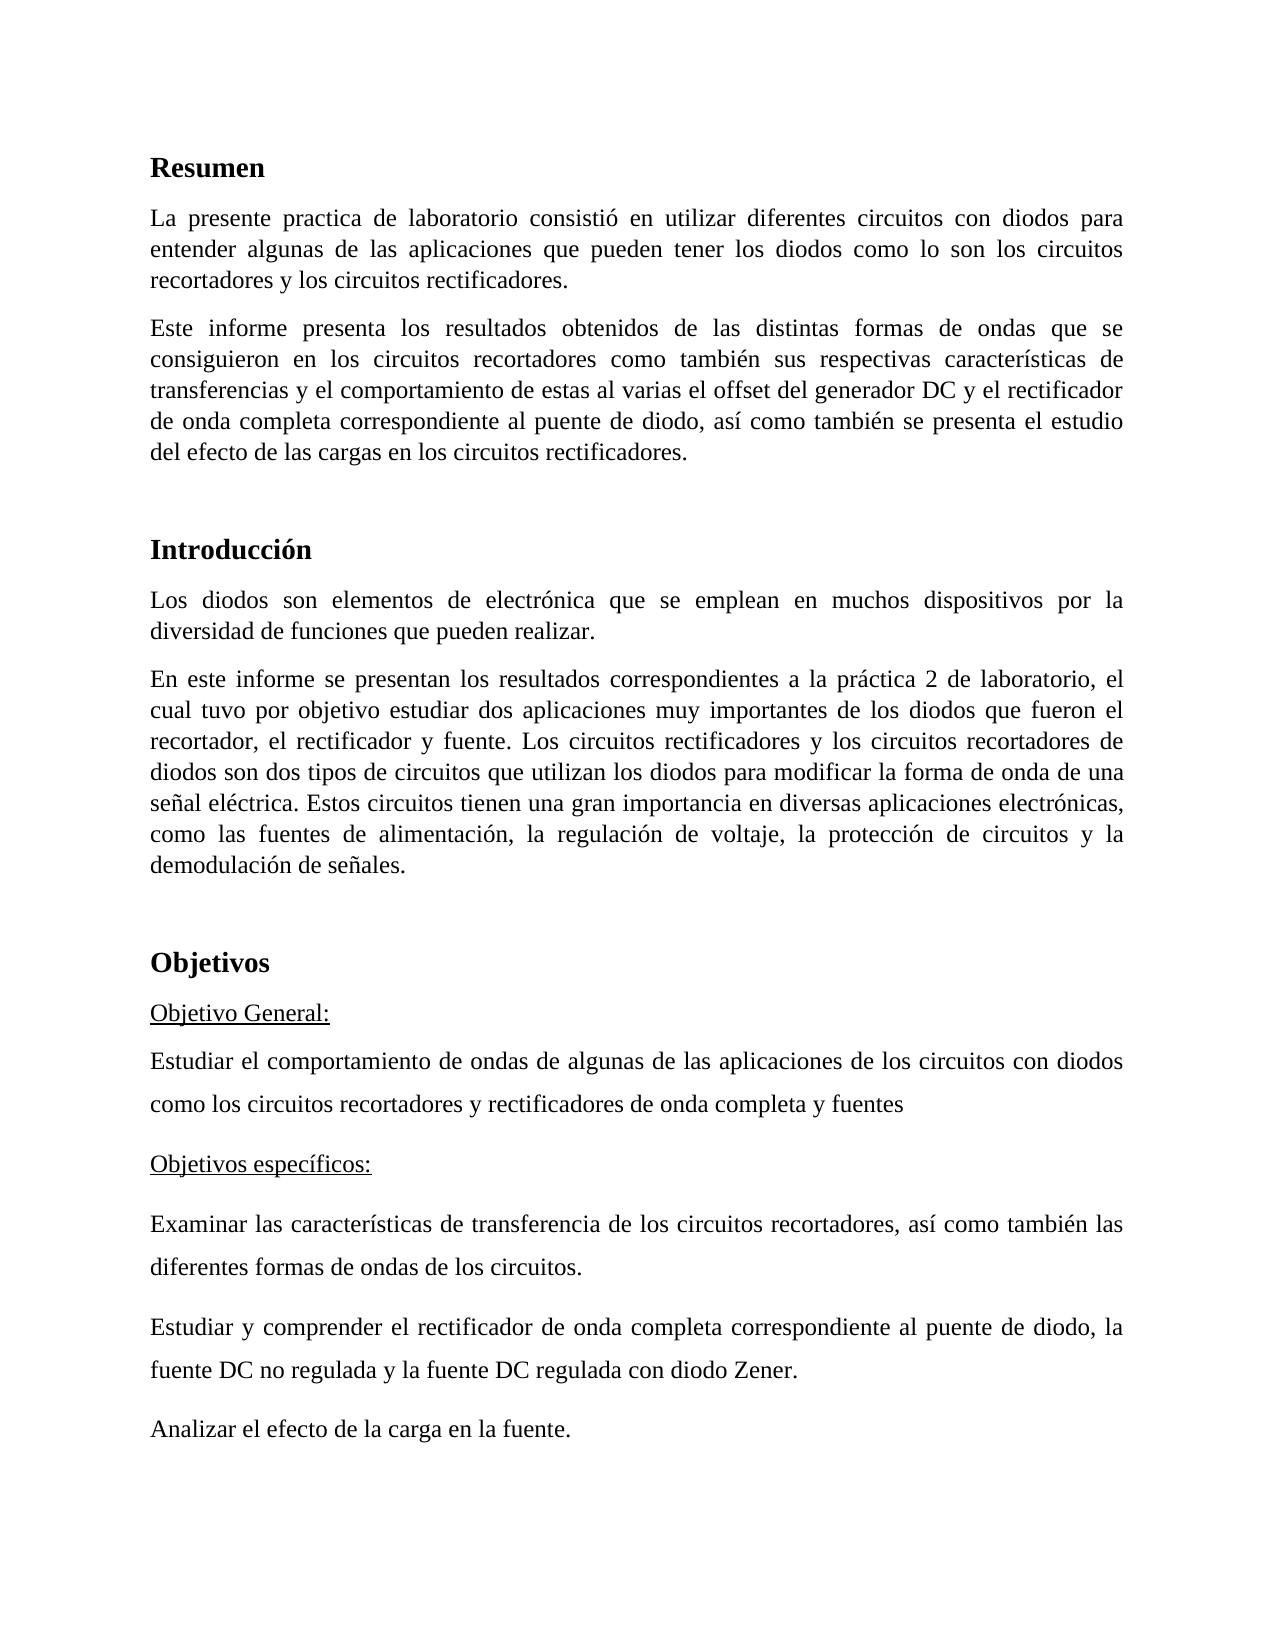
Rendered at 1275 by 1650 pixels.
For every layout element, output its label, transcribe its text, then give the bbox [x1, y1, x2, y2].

text Los diodos son elementos de electrónica que se emplean en muchos dispositivos por la diversidad de funciones que pueden realizar. [150, 585, 1125, 645]
text En este informe se presentan los resultados correspondientes a la práctica 2 de laboratorio, el cual tuvo por objetivo estudiar dos aplicaciones muy importantes de los diodos que fueron el recortador, el rectificador y fuente. Los circuitos rectificadores y los circuitos recortadores de diodos son dos tipos de circuitos que utilizan los diodos para modificar la forma de onda de una señal eléctrica. Estos circuitos tienen una gran importancia en diversas aplicaciones electrónicas, como las fuentes de alimentación, la regulación de voltaje, la protección de circuitos y la demodulación de señales. [150, 664, 1125, 879]
text Objetivos específicos: [150, 1149, 1125, 1178]
text Objetivo General: [150, 998, 1125, 1027]
text Resumen [150, 150, 1125, 183]
text Analizar el efecto de la carga en la fuente. [150, 1414, 1125, 1443]
text Este informe presenta los resultados obtenidos de las distintas formas de ondas que se consiguieron en los circuitos recortadores como también sus respectivas características de transferencias y el comportamiento de estas al varias el offset del generador DC y el rectificador de onda completa correspondiente al puente de diodo, así como también se presenta el estudio del efecto de las cargas en los circuitos rectificadores. [150, 313, 1125, 466]
text Examinar las características de transferencia de los circuitos recortadores, así como también las diferentes formas de ondas de los circuitos. [150, 1209, 1125, 1281]
text Introducción [150, 532, 1125, 566]
text Estudiar el comportamiento de ondas de algunas de las aplicaciones de los circuitos con diodos como los circuitos recortadores y rectificadores de onda completa y fuentes [150, 1046, 1125, 1118]
text La presente practica de laboratorio consistió en utilizar diferentes circuitos con diodos para entender algunas de las aplicaciones que pueden tener los diodos como lo son los circuitos recortadores y los circuitos rectificadores. [150, 203, 1125, 294]
text Estudiar y comprender el rectificador de onda completa correspondiente al puente de diodo, la fuente DC no regulada y la fuente DC regulada con diodo Zener. [150, 1312, 1125, 1383]
text Objetivos [150, 945, 1125, 979]
